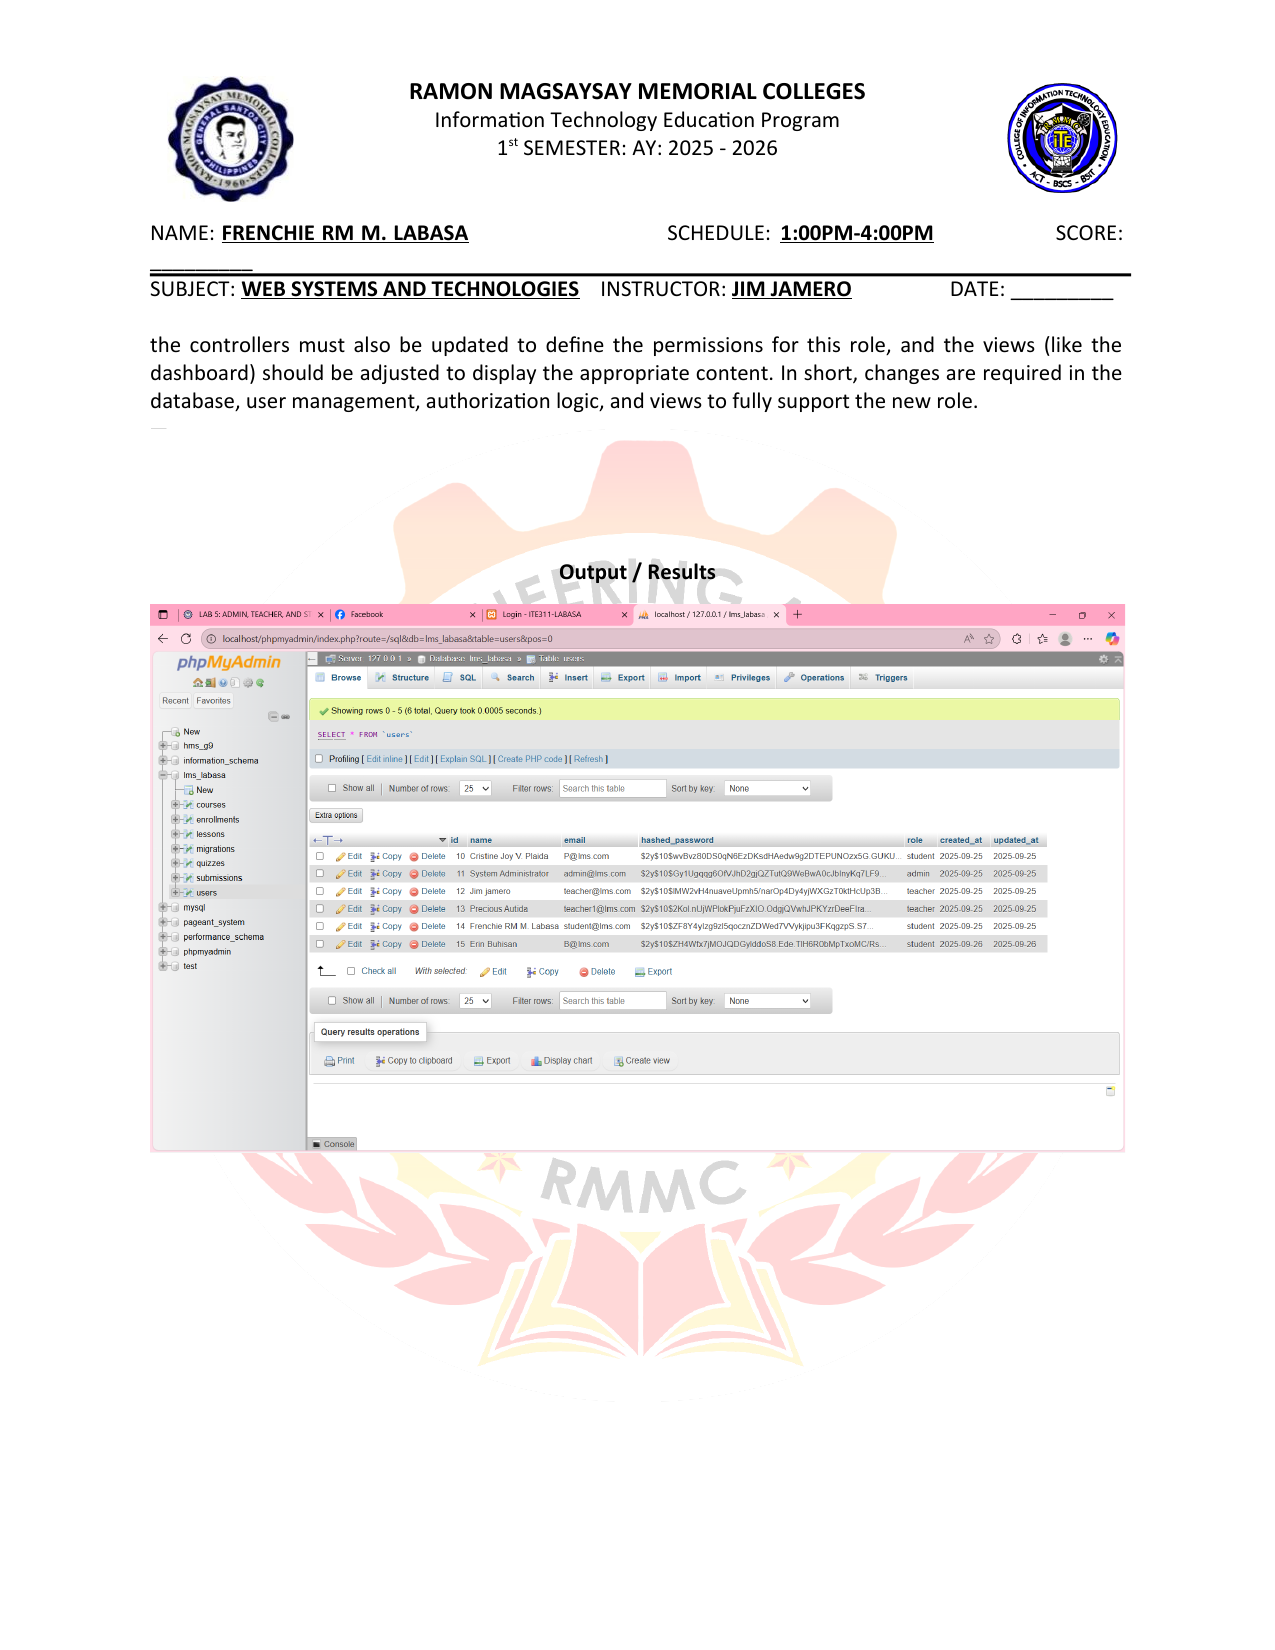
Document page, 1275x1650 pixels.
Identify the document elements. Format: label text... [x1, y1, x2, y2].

text Output / Results [150, 557, 1125, 585]
picture [167, 76, 294, 202]
picture [1000, 76, 1125, 202]
picture [150, 604, 1125, 1153]
